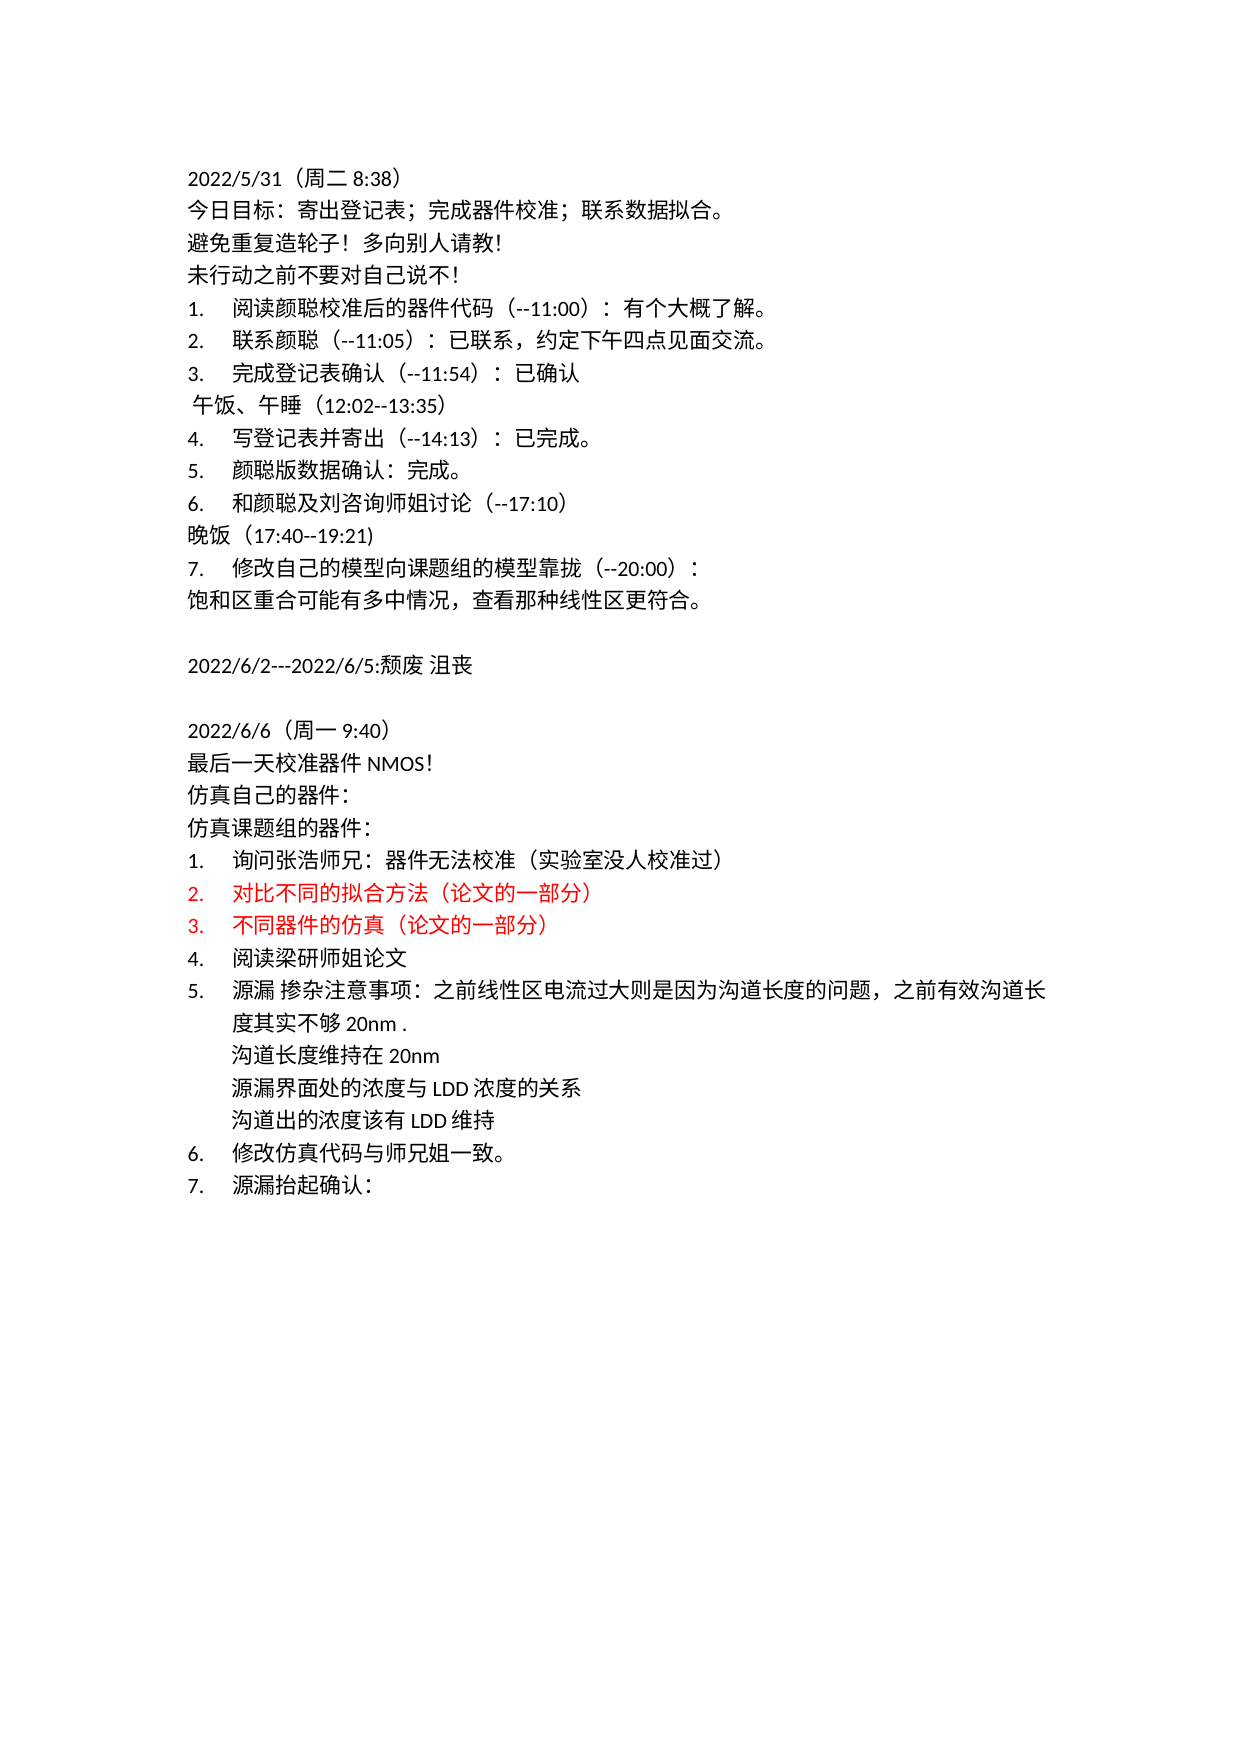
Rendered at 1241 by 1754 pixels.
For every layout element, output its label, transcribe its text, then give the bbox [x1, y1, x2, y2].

list 修改仿真代码与师兄姐一致。 [187, 1137, 1053, 1169]
list 阅读颜聪校准后的器件代码（--11:00）：有个大概了解。 [187, 292, 1053, 324]
list 阅读梁研师姐论文 [187, 942, 1053, 974]
list 仿真自己的器件： [187, 779, 1053, 812]
list 询问张浩师兄：器件无法校准（实验室没人校准过） [187, 844, 1053, 877]
list 2022/6/6（周一 9:40） [187, 714, 1053, 747]
list 完成登记表确认（--11:54）：已确认 [187, 357, 1053, 389]
list 不同器件的仿真（论文的一部分） [187, 909, 1053, 942]
list 2022/6/2---2022/6/5:颓废 沮丧 [187, 649, 1053, 682]
list 沟道长度维持在20nm [187, 1039, 1053, 1072]
list 最后一天校准器件NMOS！ [187, 747, 1053, 779]
list 2022/5/31（周二 8:38） [187, 162, 1053, 194]
list 仿真课题组的器件： [187, 812, 1053, 844]
list 源漏抬起确认： [187, 1169, 1053, 1202]
list 沟道出的浓度该有LDD维持 [187, 1104, 1053, 1137]
list 晚饭（17:40--19:21) [187, 519, 1053, 552]
list 修改自己的模型向课题组的模型靠拢（--20:00）： [187, 552, 1053, 584]
list 写登记表并寄出（--14:13）：已完成。 [187, 422, 1053, 454]
list 颜聪版数据确认：完成。 [187, 454, 1053, 487]
list 饱和区重合可能有多中情况，查看那种线性区更符合。 [187, 584, 1053, 617]
list 避免重复造轮子！多向别人请教！ [187, 227, 1053, 259]
list 对比不同的拟合方法（论文的一部分） [187, 877, 1053, 909]
list 源漏界面处的浓度与LDD浓度的关系 [187, 1072, 1053, 1104]
list 联系颜聪（--11:05）：已联系，约定下午四点见面交流。 [187, 324, 1053, 357]
list 未行动之前不要对自己说不！ [187, 259, 1053, 292]
list 和颜聪及刘咨询师姐讨论（--17:10） [187, 487, 1053, 519]
list 源漏 掺杂注意事项：之前线性区电流过大则是因为沟道长度的问题，之前有效沟道长度其实不够20nm . [187, 974, 1053, 1039]
list 今日目标：寄出登记表；完成器件校准；联系数据拟合。 [187, 194, 1053, 227]
list 午饭、午睡（12:02--13:35） [187, 389, 1053, 422]
